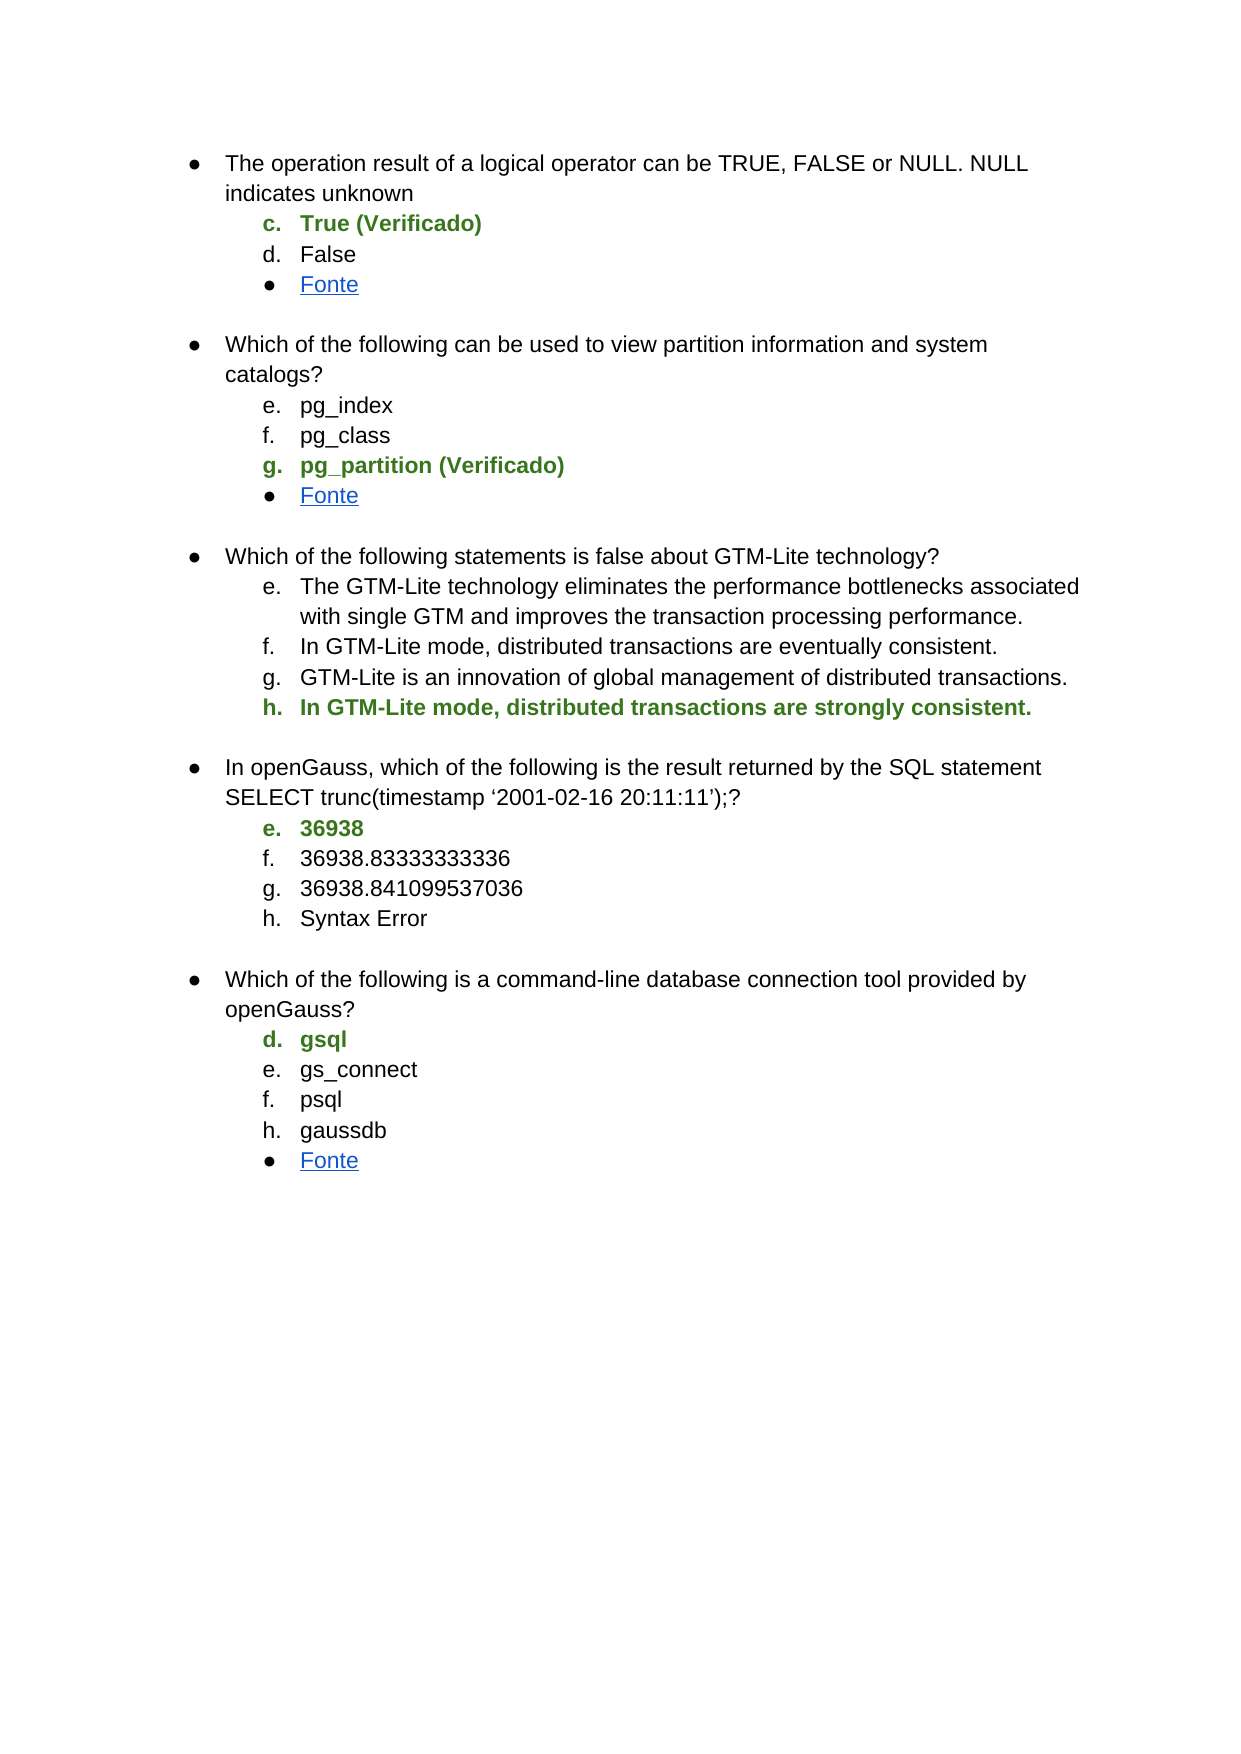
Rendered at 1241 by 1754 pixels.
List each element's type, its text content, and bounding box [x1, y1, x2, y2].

list False [262, 241, 1090, 267]
list In GTM-Lite mode, distributed transactions are eventually consistent. [262, 633, 1090, 660]
list The GTM-Lite technology eliminates the performance bottlenecks associated with single GTM and improves the transaction processing performance. [262, 573, 1090, 629]
list Which of the following is a command-line database connection tool provided by openGauss? [187, 966, 1090, 1022]
list pg_class [262, 422, 1090, 448]
list gaussdb [262, 1117, 1090, 1143]
list Which of the following can be used to view partition information and system catalogs? [187, 331, 1090, 388]
list GTM-Lite is an innovation of global management of distributed transactions. [262, 663, 1090, 690]
list pg_index [262, 392, 1090, 418]
list Fonte [262, 482, 1090, 509]
list 36938 [262, 814, 1090, 841]
list Fonte [262, 271, 1090, 297]
list In GTM-Lite mode, distributed transactions are strongly consistent. [262, 694, 1090, 720]
list The operation result of a logical operator can be TRUE, FALSE or NULL. NULL indicates unknown [187, 150, 1090, 207]
list gsql [262, 1026, 1090, 1052]
list 36938.83333333336 [262, 845, 1090, 871]
list gs_connect [262, 1056, 1090, 1083]
list In openGauss, which of the following is the result returned by the SQL statement SELECT trunc(timestamp ‘2001-02-16 20:11:11’);? [187, 754, 1090, 811]
list Which of the following statements is false about GTM-Lite technology? [187, 543, 1090, 569]
list 36938.841099537036 [262, 875, 1090, 901]
list pg_partition (Verificado) [262, 452, 1090, 478]
list Fonte [262, 1147, 1090, 1173]
list True (Verificado) [262, 210, 1090, 237]
list psql [262, 1086, 1090, 1113]
list Syntax Error [262, 905, 1090, 932]
